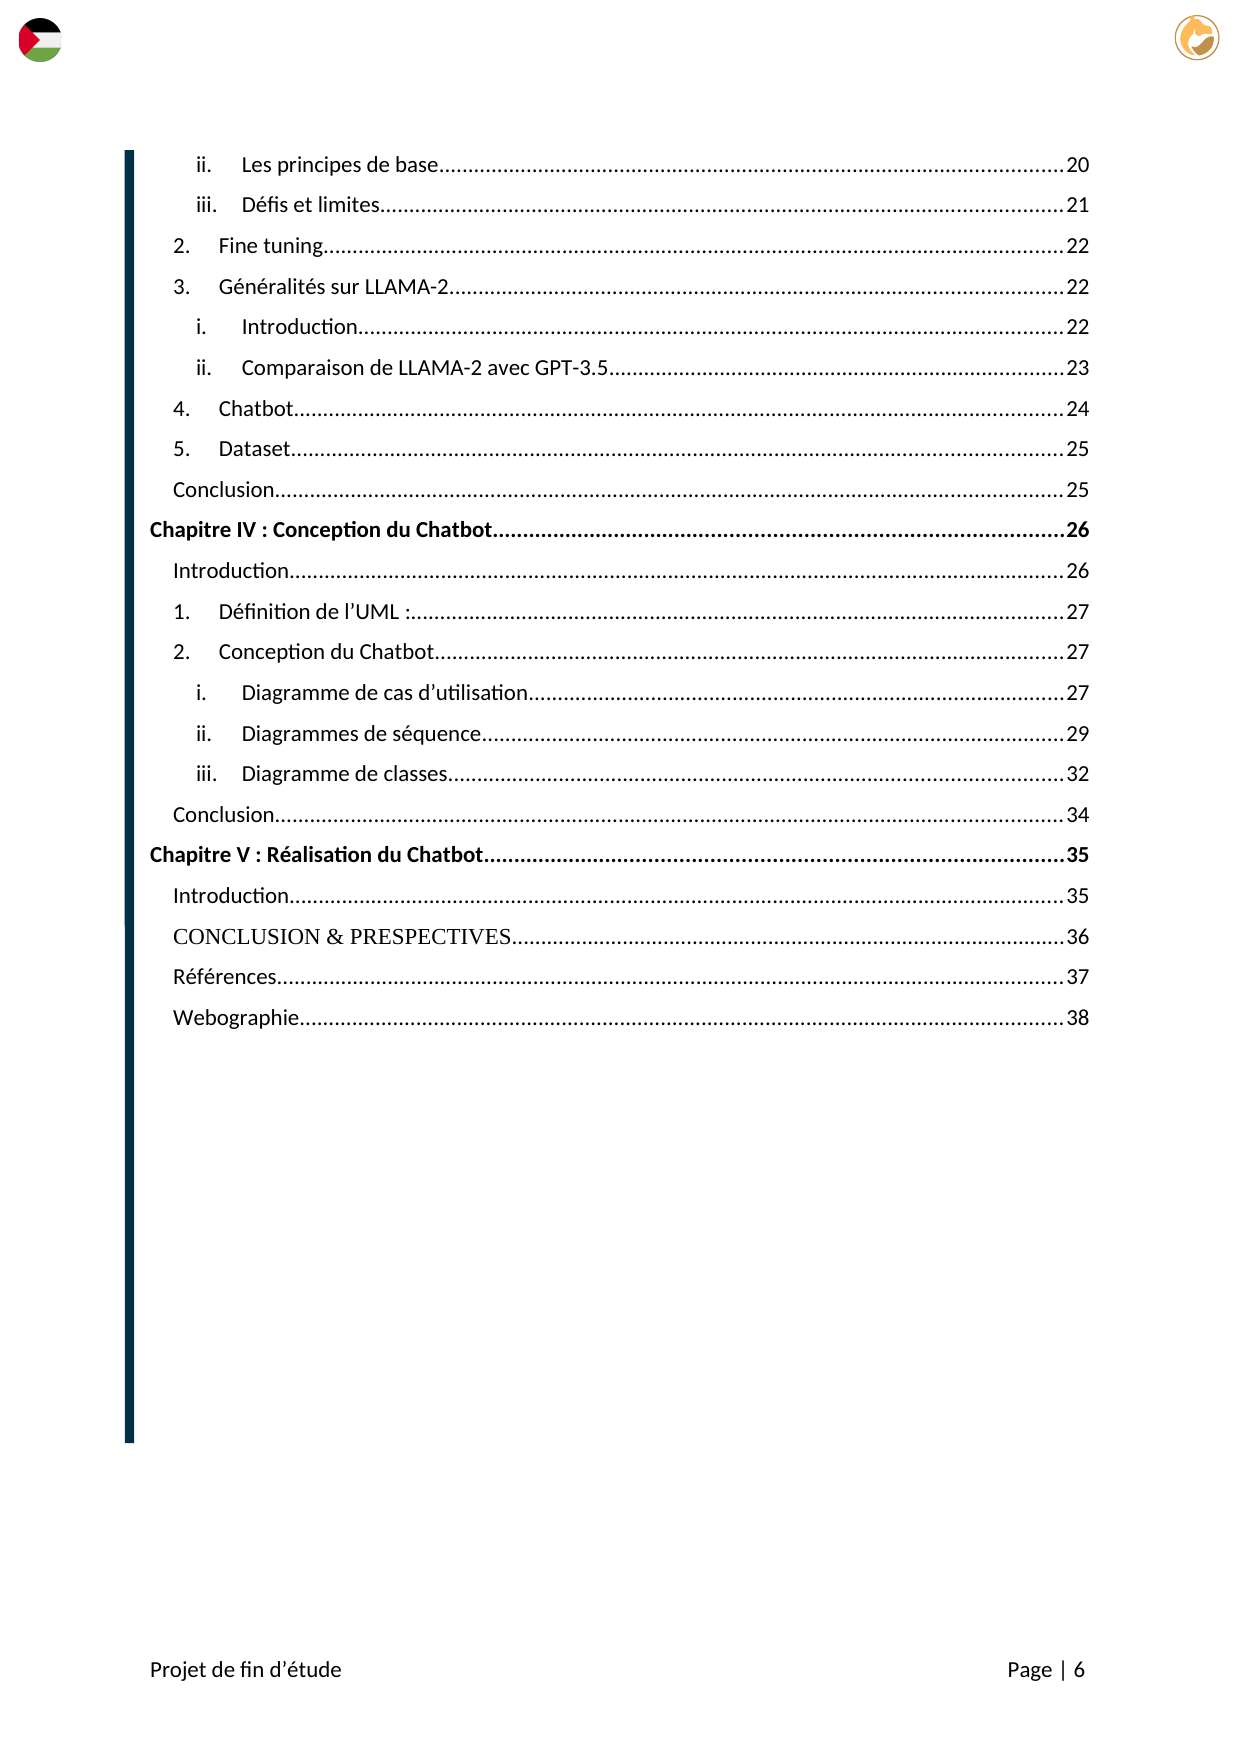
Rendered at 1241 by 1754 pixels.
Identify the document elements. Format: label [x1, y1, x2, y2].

picture [18, 18, 62, 62]
picture [1158, 8, 1236, 67]
